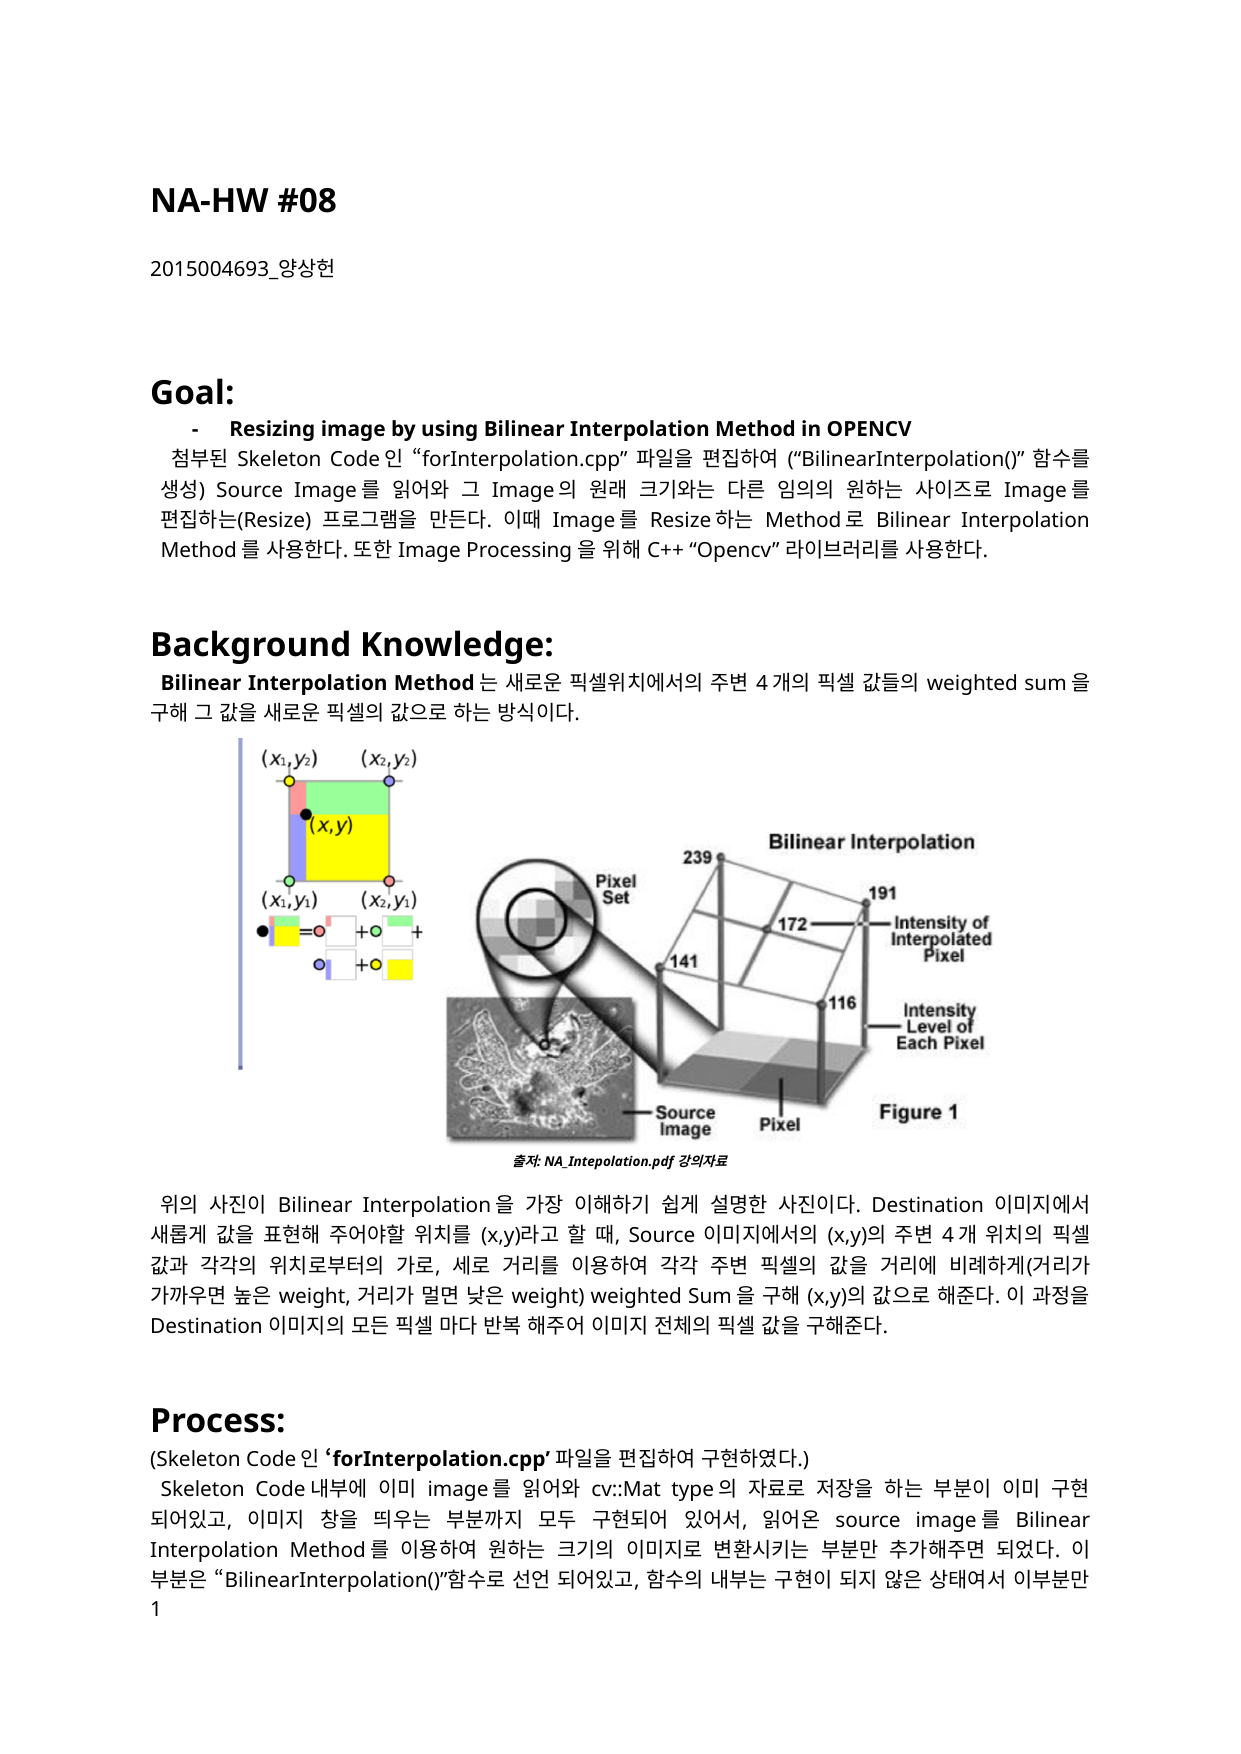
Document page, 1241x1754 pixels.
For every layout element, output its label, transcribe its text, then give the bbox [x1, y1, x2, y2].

text Process: [150, 1397, 1090, 1442]
text Bilinear Interpolation Method는 새로운 픽셀위치에서의 주변 4개의 픽셀 값들의 weighted sum을 구해 그 값을 새로운 픽셀의 값으로 하는 방식이다. [150, 666, 1090, 727]
picture [238, 738, 1002, 1151]
text Background Knowledge: [150, 621, 1090, 666]
text Goal: [150, 369, 1090, 414]
text 2015004693_양상헌 [150, 252, 1090, 282]
list Resizing image by using Bilinear Interpolation Method in OPENCV [192, 414, 1090, 443]
text (Skeleton Code인 ‘forInterpolation.cpp’ 파일을 편집하여 구현하였다.) [150, 1442, 1090, 1472]
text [150, 1472, 1090, 1594]
text 첨부된 Skeleton Code인 “forInterpolation.cpp” 파일을 편집하여 (“BilinearInterpolation()” 함수를 생성) Source Image를 읽어와 그 Image의 원래 크기와는 다른 임의의 원하는 사이즈로 Image를 편집하는(Resize) 프로그램을 만든다. 이때 Image를 Resize하는 Method로 Bilinear Interpolation Method를 사용한다. 또한 Image Processing 을 위해 C++ “Opencv” 라이브러리를 사용한다. [160, 443, 1090, 564]
text 위의 사진이 Bilinear Interpolation을 가장 이해하기 쉽게 설명한 사진이다. Destination 이미지에서 새롭게 값을 표현해 주어야할 위치를 (x,y)라고 할 때, Source 이미지에서의 (x,y)의 주변 4개 위치의 픽셀 값과 각각의 위치로부터의 가로, 세로 거리를 이용하여 각각 주변 픽셀의 값을 거리에 비례하게(거리가 가까우면 높은 weight, 거리가 멀면 낮은 weight) weighted Sum을 구해 (x,y)의 값으로 해준다. 이 과정을 Destination 이미지의 모든 픽셀 마다 반복 해주어 이미지 전체의 픽셀 값을 구해준다. [150, 1188, 1090, 1340]
text 출저: NA_Intepolation.pdf 강의자료 [150, 1150, 1090, 1170]
text NA-HW #08 [150, 177, 1090, 223]
